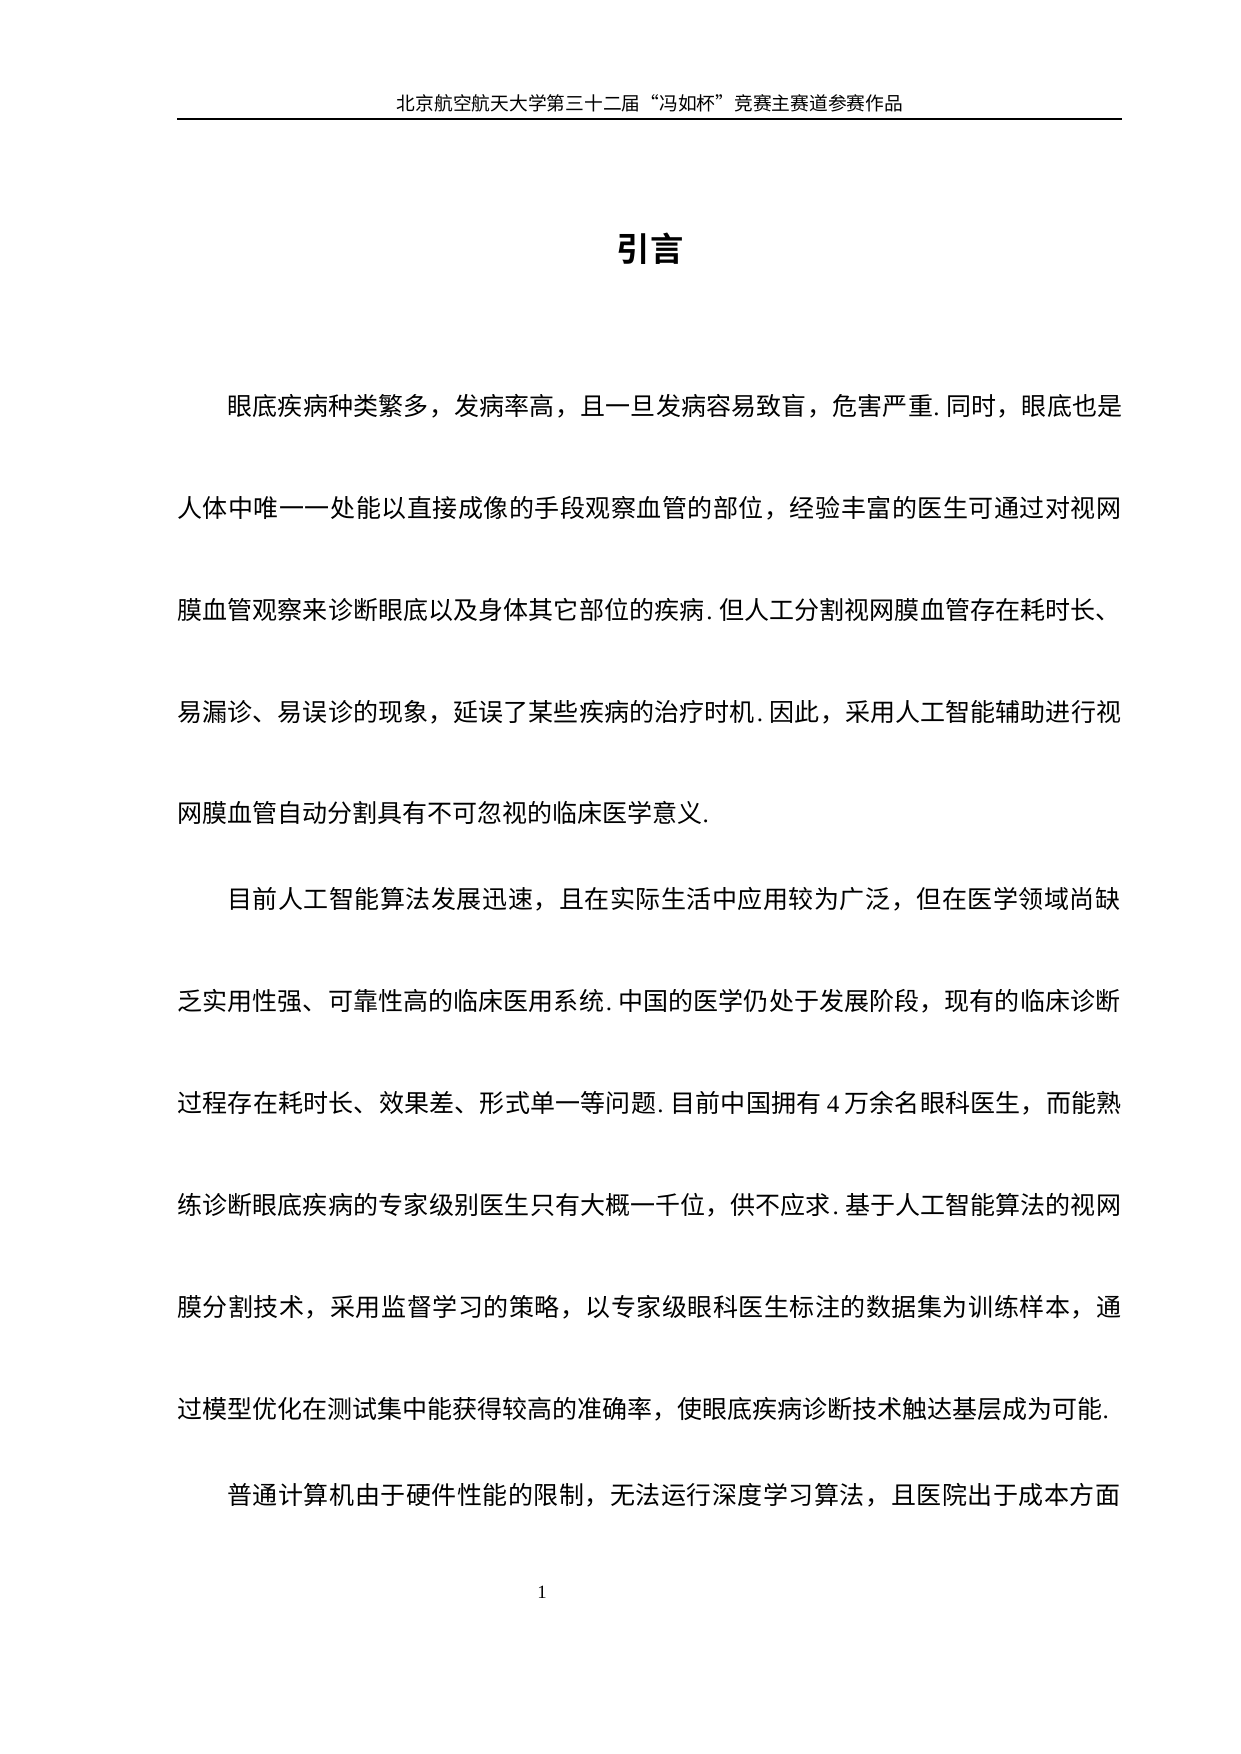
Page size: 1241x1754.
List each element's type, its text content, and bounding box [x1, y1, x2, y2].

subtitle 引言 [177, 213, 1122, 281]
text 眼底疾病种类繁多，发病率高，且一旦发病容易致盲，危害严重. 同时，眼底也是人体中唯一一处能以直接成像的手段观察血管的部位，经验丰富的医生可通过对视网膜血管观察来诊断眼底以及身体其它部位的疾病. 但人工分割视网膜血管存在耗时长、易漏诊、易误诊的现象，延误了某些疾病的治疗时机. 因此，采用人工智能辅助进行视网膜血管自动分割具有不可忽视的临床医学意义. [177, 371, 1122, 846]
text 目前人工智能算法发展迅速，且在实际生活中应用较为广泛，但在医学领域尚缺乏实用性强、可靠性高的临床医用系统. 中国的医学仍处于发展阶段，现有的临床诊断过程存在耗时长、效果差、形式单一等问题. 目前中国拥有4万余名眼科医生，而能熟练诊断眼底疾病的专家级别医生只有大概一千位，供不应求. 基于人工智能算法的视网膜分割技术，采用监督学习的策略，以专家级眼科医生标注的数据集为训练样本，通过模型优化在测试集中能获得较高的准确率，使眼底疾病诊断技术触达基层成为可能. [177, 864, 1122, 1441]
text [177, 1459, 1122, 1527]
